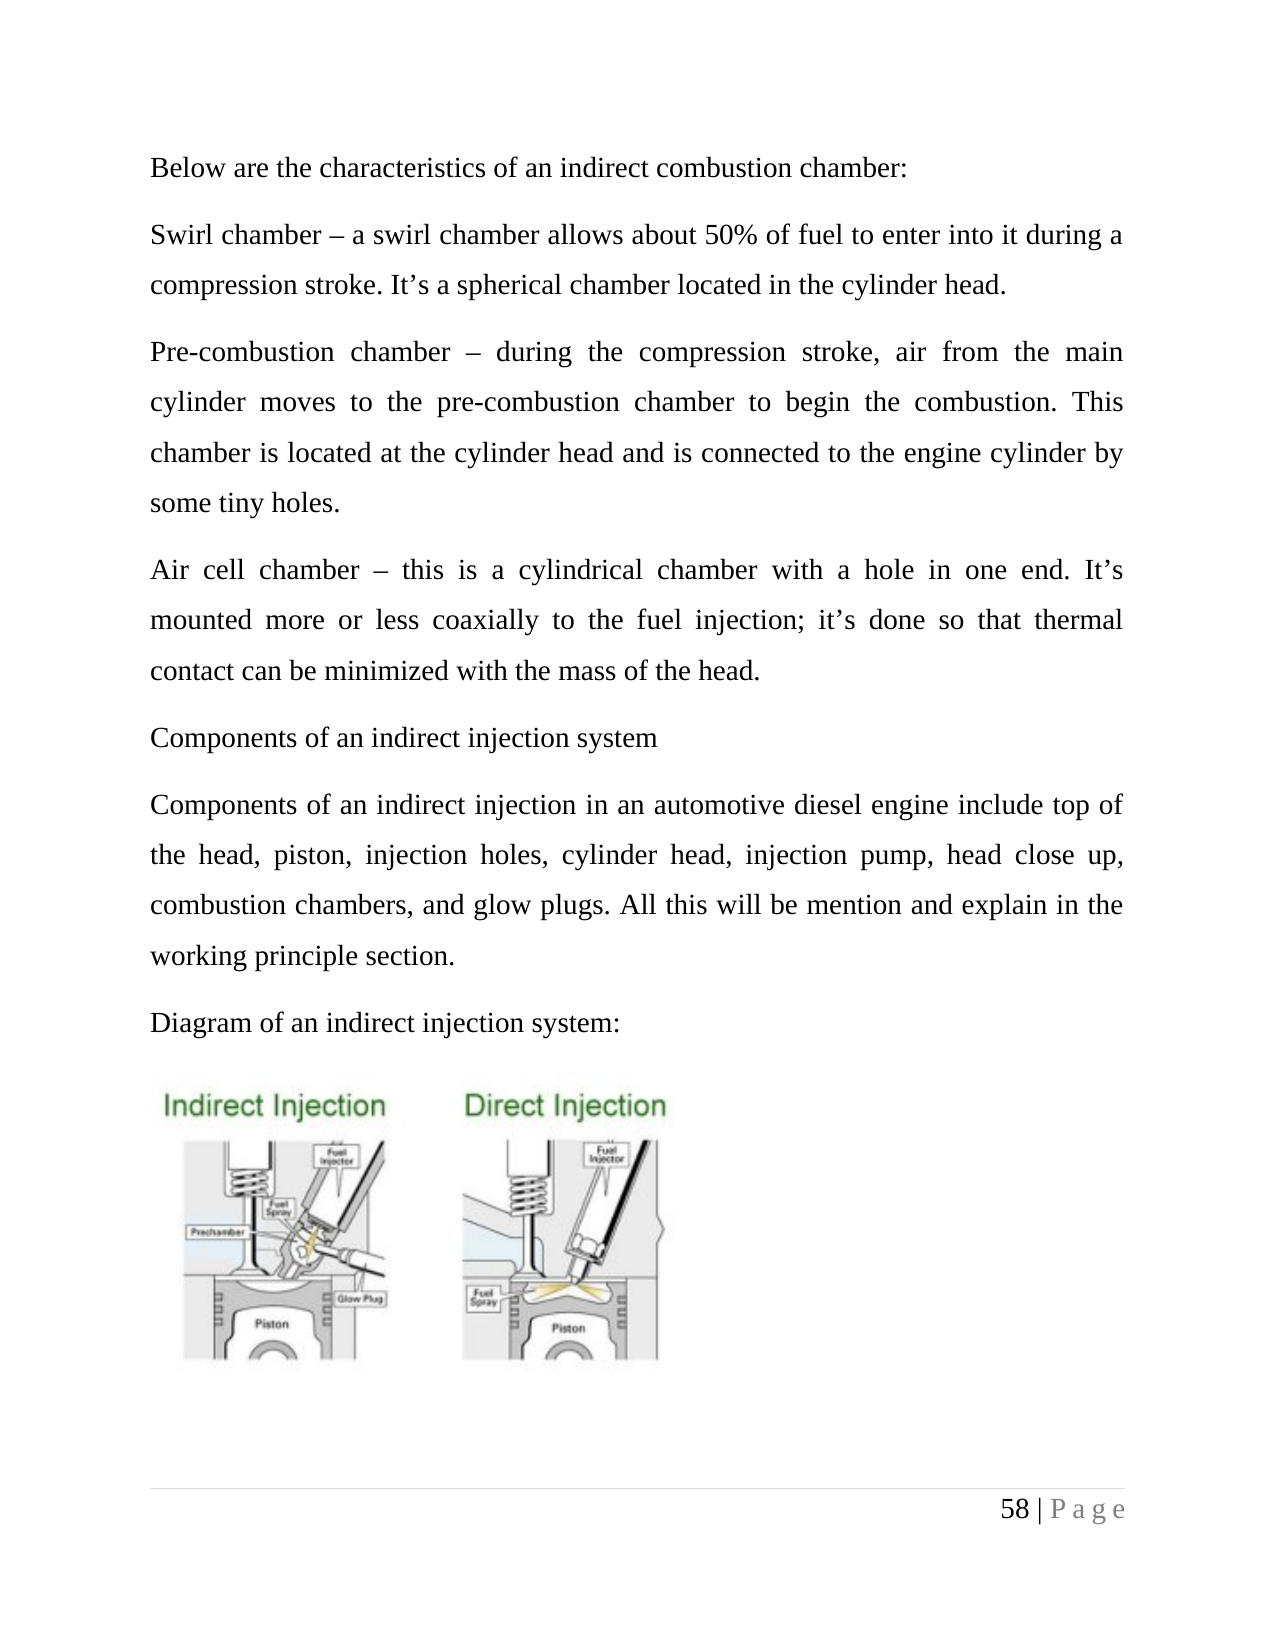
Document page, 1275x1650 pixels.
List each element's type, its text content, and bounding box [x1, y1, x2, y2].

text Components of an indirect injection system [150, 720, 1125, 753]
text Below are the characteristics of an indirect combustion chamber: [150, 150, 1125, 183]
text Swirl chamber – a swirl chamber allows about 50% of fuel to enter into it during a compression stroke. It’s a spherical chamber located in the cylinder head. [150, 217, 1125, 301]
text Components of an indirect injection in an automotive diesel engine include top of the head, piston, injection holes, cylinder head, injection pump, head close up, combustion chambers, and glow plugs. All this will be mention and explain in the working principle section. [150, 787, 1125, 971]
text Diagram of an indirect injection system: [150, 1005, 1125, 1038]
text Pre-combustion chamber – during the compression stroke, air from the main cylinder moves to the pre-combustion chamber to begin the combustion. This chamber is located at the cylinder head and is connected to the engine cylinder by some tiny holes. [150, 334, 1125, 519]
text Air cell chamber – this is a cylindrical chamber with a hole in one end. It’s mounted more or less coaxially to the fuel injection; it’s done so that thermal contact can be minimized with the mass of the head. [150, 552, 1125, 686]
picture [150, 1071, 683, 1396]
